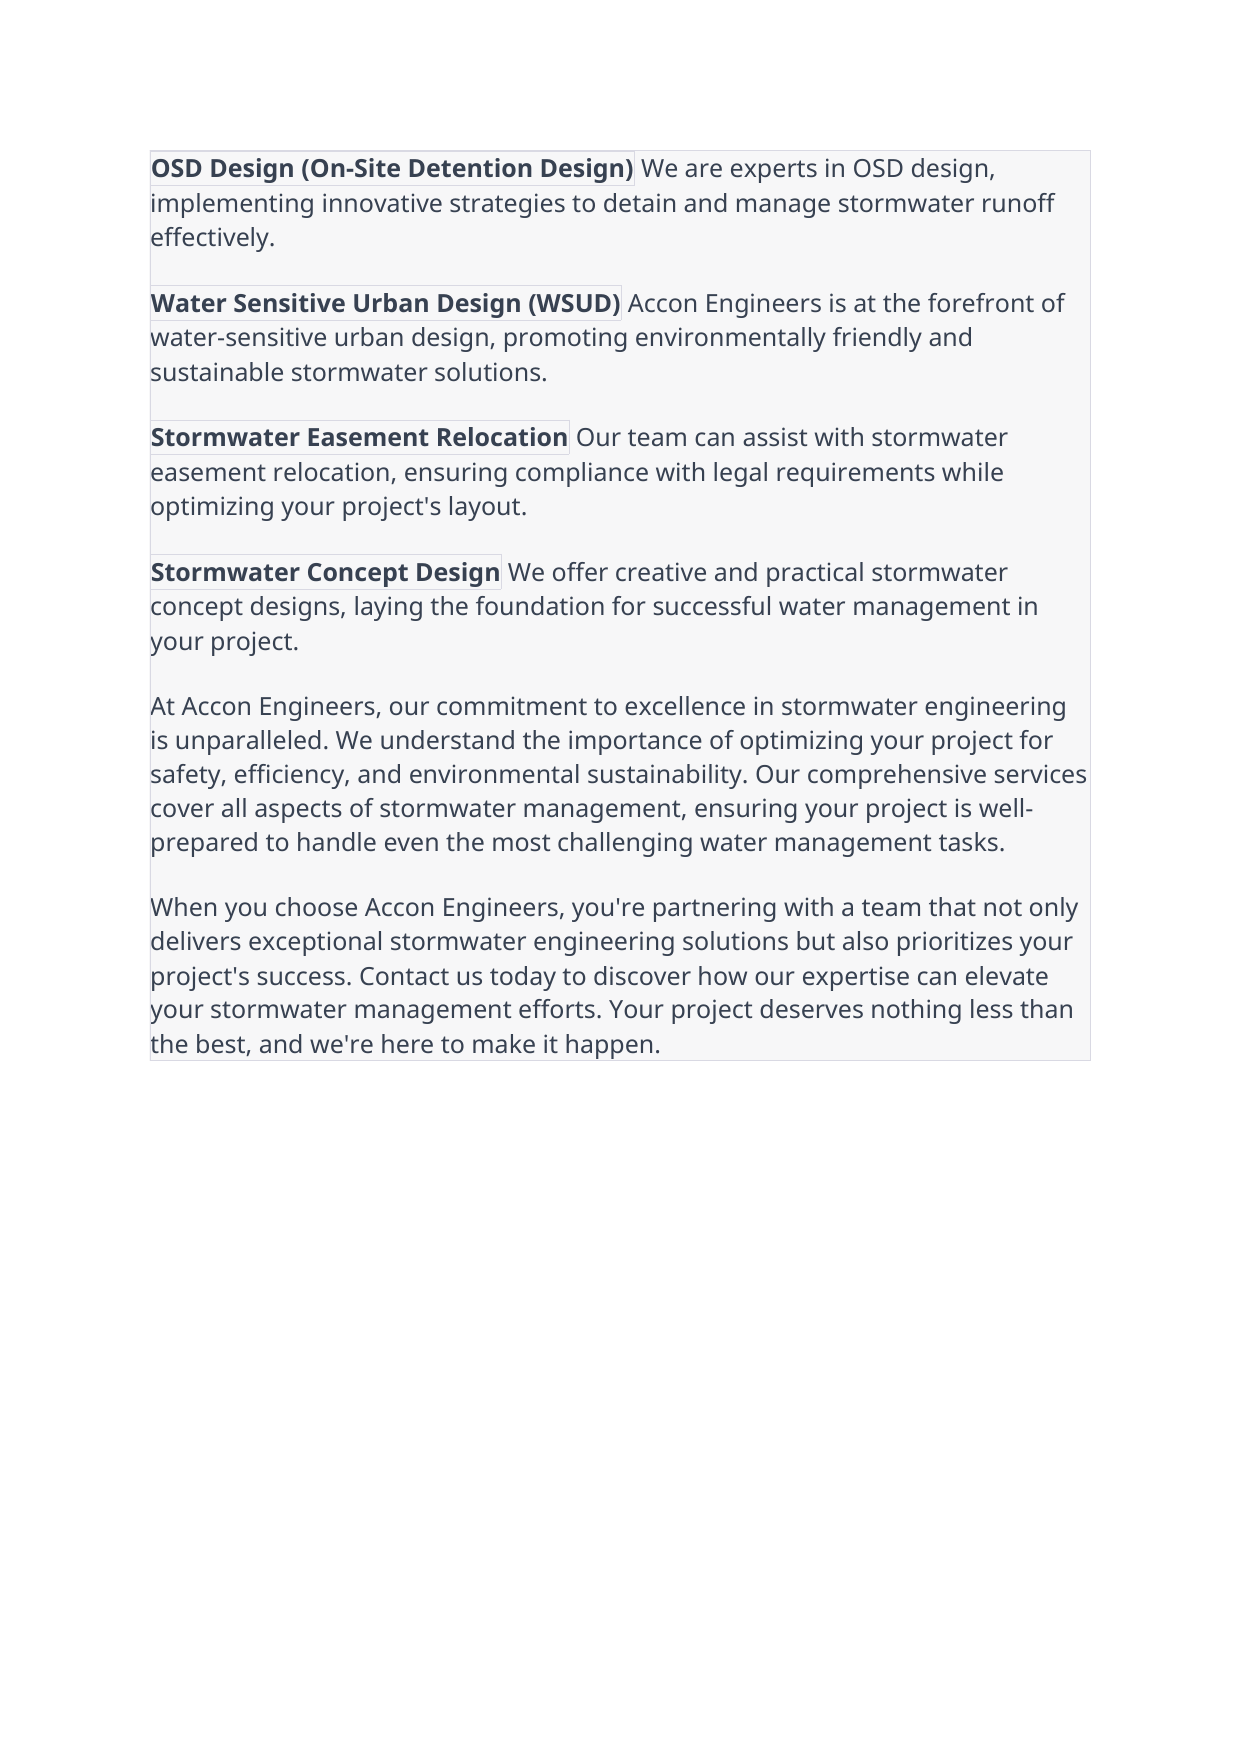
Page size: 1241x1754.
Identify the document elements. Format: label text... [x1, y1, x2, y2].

text Stormwater Easement Relocation Our team can assist with stormwater easement relocation, ensuring compliance with legal requirements while optimizing your project's layout. [151, 419, 1090, 523]
text OSD Design (On-Site Detention Design) We are experts in OSD design, implementing innovative strategies to detain and manage stormwater runoff effectively. [151, 151, 1090, 254]
text When you choose Accon Engineers, you're partnering with a team that not only delivers exceptional stormwater engineering solutions but also prioritizes your project's success. Contact us today to discover how our expertise can elevate your stormwater management efforts. Your project deserves nothing less than the best, and we're here to make it happen. [151, 889, 1090, 1060]
text At Accon Engineers, our commitment to excellence in stormwater engineering is unparalleled. We understand the importance of optimizing your project for safety, efficiency, and environmental sustainability. Our comprehensive services cover all aspects of stormwater management, ensuring your project is well-prepared to handle even the most challenging water management tasks. [151, 688, 1090, 859]
text Water Sensitive Urban Design (WSUD) Accon Engineers is at the forefront of water-sensitive urban design, promoting environmentally friendly and sustainable stormwater solutions. [151, 284, 1090, 388]
text Stormwater Concept Design We offer creative and practical stormwater concept designs, laying the foundation for successful water management in your project. [151, 553, 1090, 657]
